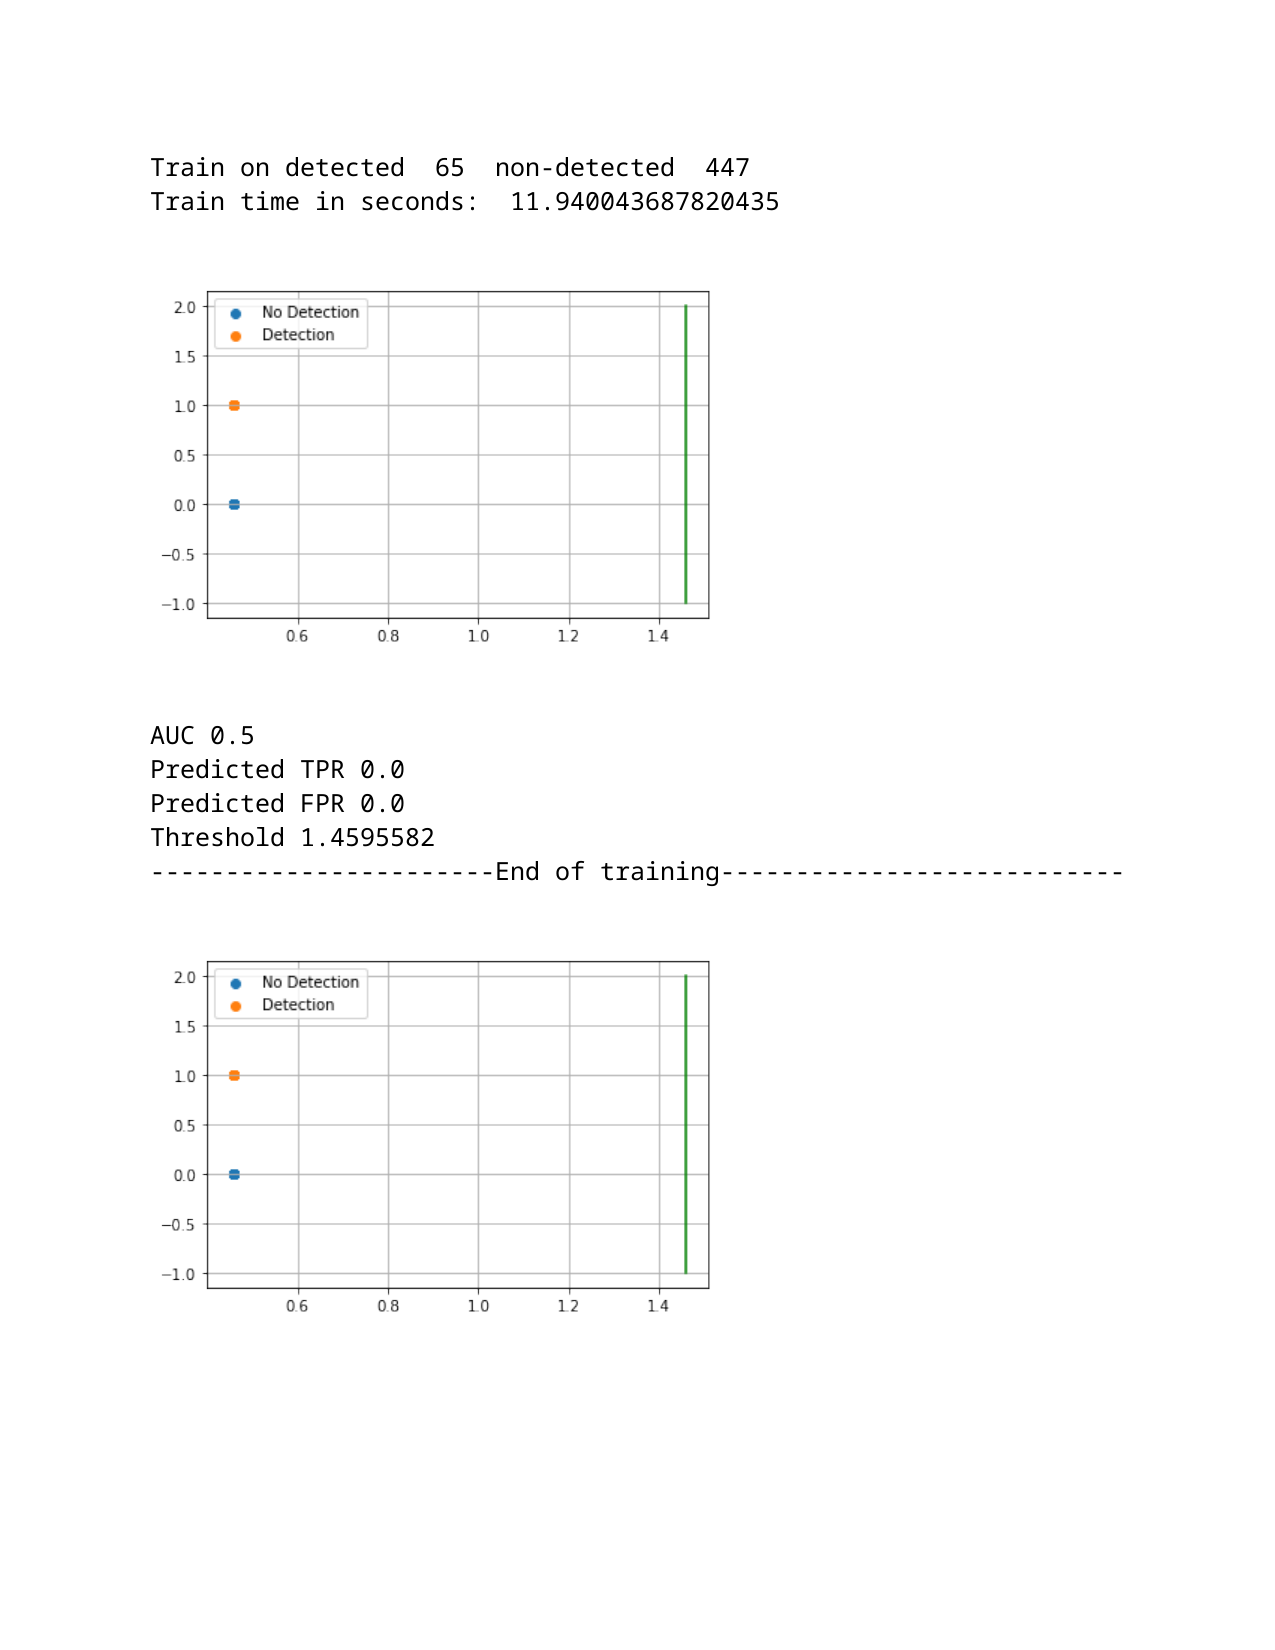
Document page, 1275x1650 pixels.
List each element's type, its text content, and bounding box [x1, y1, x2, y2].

text AUC 0.5 Predicted TPR 0.0 Predicted FPR 0.0 Threshold 1.4595582 -----------------------End of training--------------------------- [150, 718, 1125, 922]
text Train on detected 65 non-detected 447 Train time in seconds: 11.940043687820435 [150, 150, 1125, 252]
picture [150, 952, 719, 1324]
picture [150, 282, 719, 654]
